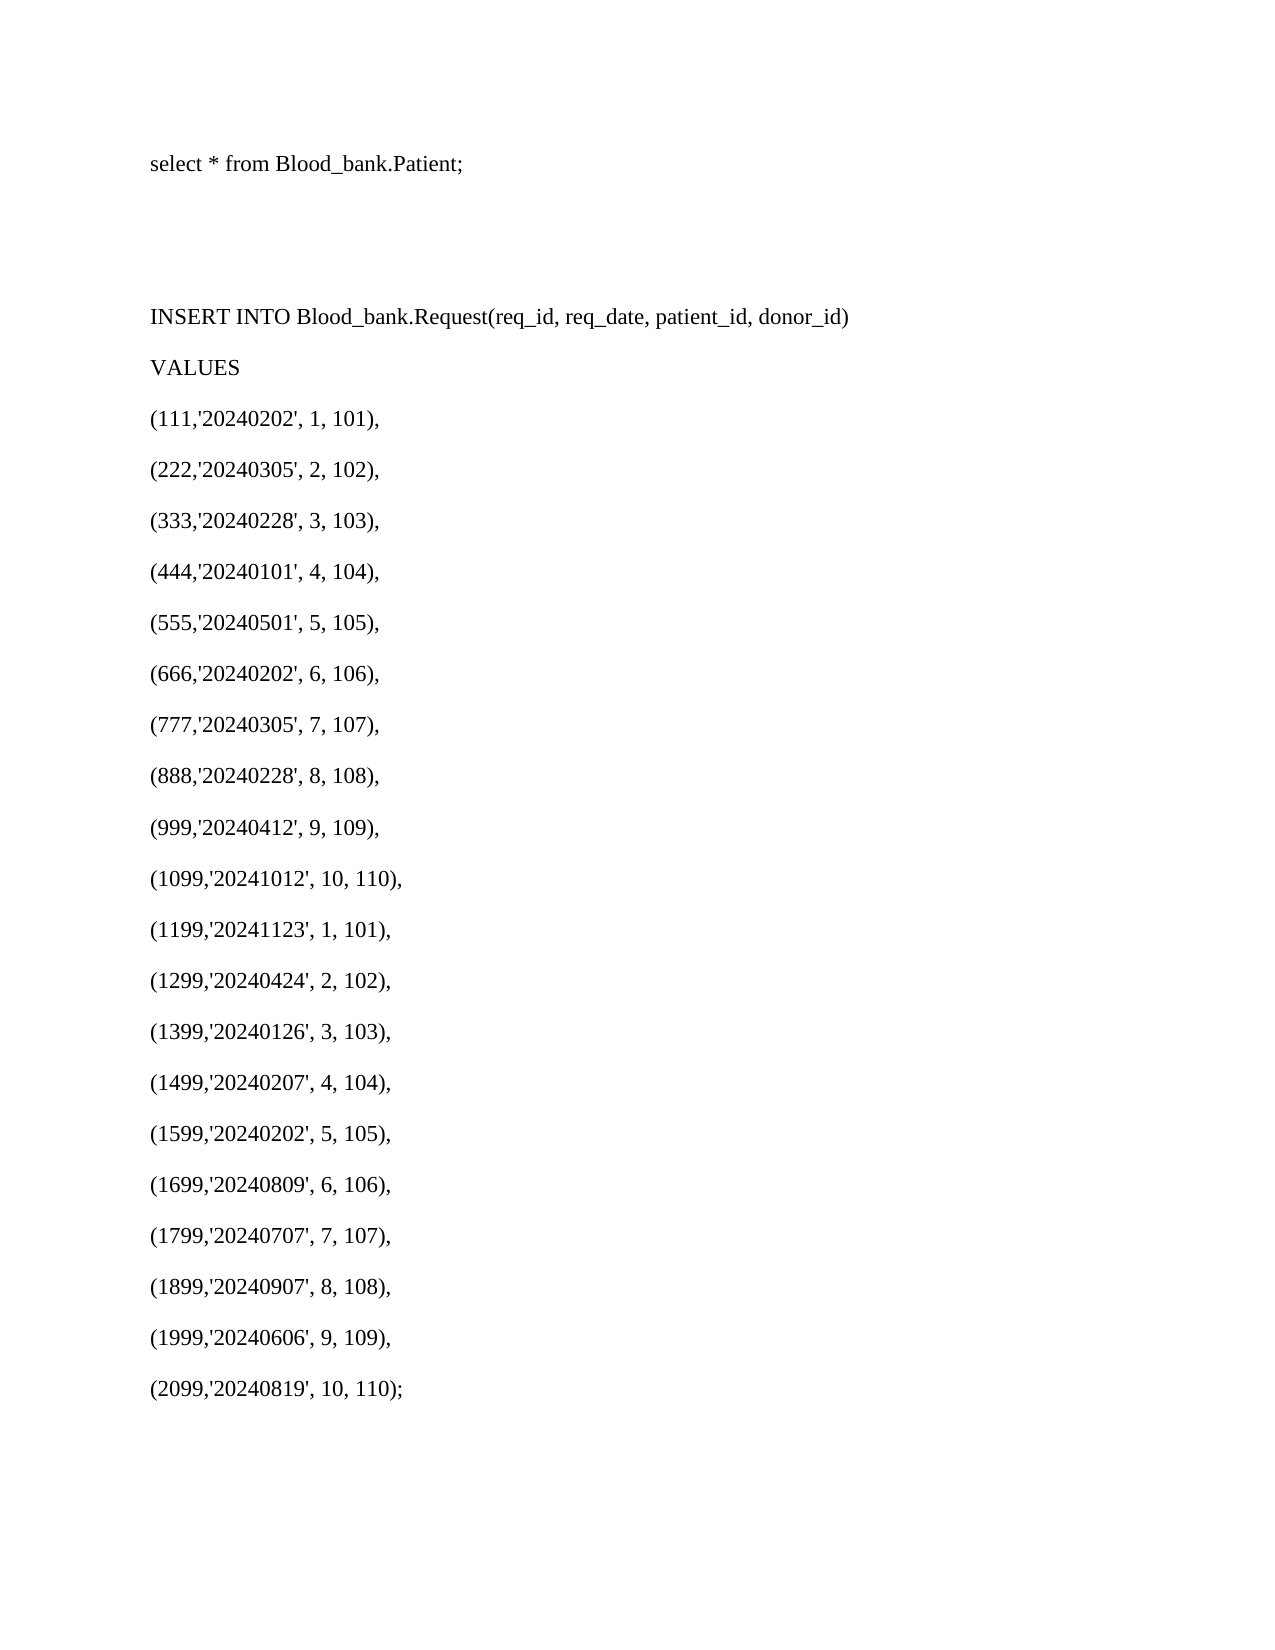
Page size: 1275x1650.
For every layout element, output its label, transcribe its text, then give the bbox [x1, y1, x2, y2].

text (1999,'20240606', 9, 109), [150, 1324, 1125, 1350]
text (1299,'20240424', 2, 102), [150, 967, 1125, 993]
text (777,'20240305', 7, 107), [150, 711, 1125, 738]
text VALUES [150, 354, 1125, 381]
text INSERT INTO Blood_bank.Request(req_id, req_date, patient_id, donor_id) [150, 303, 1125, 329]
text (1899,'20240907', 8, 108), [150, 1273, 1125, 1299]
text (1099,'20241012', 10, 110), [150, 864, 1125, 891]
text (2099,'20240819', 10, 110); [150, 1375, 1125, 1401]
text select * from Blood_bank.Patient; [150, 150, 1125, 176]
text (666,'20240202', 6, 106), [150, 660, 1125, 687]
text (1499,'20240207', 4, 104), [150, 1069, 1125, 1095]
text (888,'20240228', 8, 108), [150, 762, 1125, 789]
text (555,'20240501', 5, 105), [150, 609, 1125, 636]
text (111,'20240202', 1, 101), [150, 405, 1125, 432]
text (1799,'20240707', 7, 107), [150, 1222, 1125, 1248]
text (999,'20240412', 9, 109), [150, 813, 1125, 840]
text (1599,'20240202', 5, 105), [150, 1120, 1125, 1146]
text (1399,'20240126', 3, 103), [150, 1018, 1125, 1044]
text (444,'20240101', 4, 104), [150, 558, 1125, 585]
text (333,'20240228', 3, 103), [150, 507, 1125, 534]
text (1699,'20240809', 6, 106), [150, 1171, 1125, 1197]
text (1199,'20241123', 1, 101), [150, 916, 1125, 942]
text (222,'20240305', 2, 102), [150, 456, 1125, 483]
